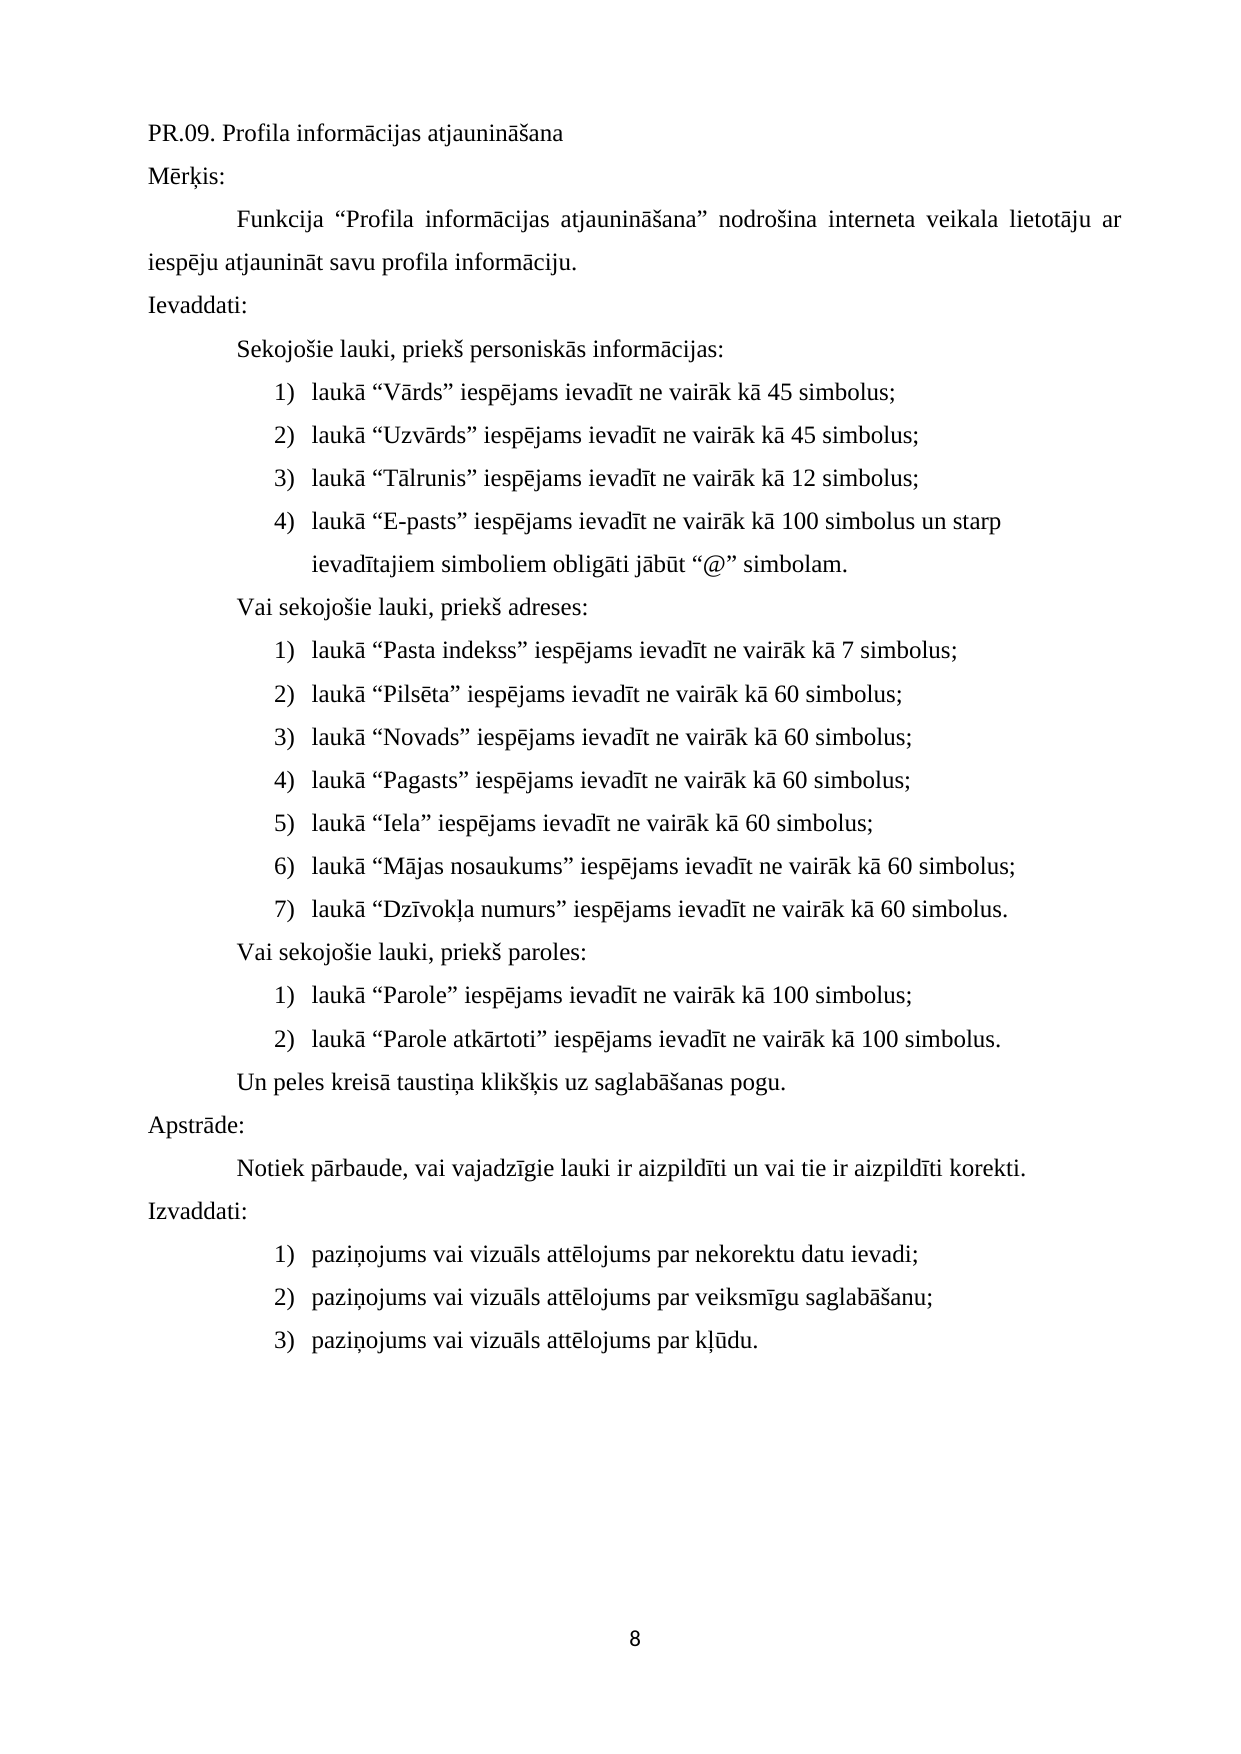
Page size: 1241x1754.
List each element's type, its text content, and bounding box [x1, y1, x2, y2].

list laukā “Dzīvokļa numurs” iespējams ievadīt ne vairāk kā 60 simbolus. [274, 894, 1122, 923]
list laukā “Uzvārds” iespējams ievadīt ne vairāk kā 45 simbolus; [274, 420, 1122, 449]
list paziņojums vai vizuāls attēlojums par nekorektu datu ievadi; [274, 1239, 1122, 1268]
text ievadītajiem simboliem obligāti jābūt “@” simbolam. [223, 549, 1122, 578]
list laukā “Vārds” iespējams ievadīt ne vairāk kā 45 simbolus; [274, 377, 1122, 406]
text Un peles kreisā taustiņa klikšķis uz saglabāšanas pogu. [148, 1067, 1122, 1096]
text Vai sekojošie lauki, priekš adreses: [148, 592, 1122, 621]
list laukā “Tālrunis” iespējams ievadīt ne vairāk kā 12 simbolus; [274, 463, 1122, 492]
text PR.09. Profila informācijas atjaunināšana [148, 118, 1122, 147]
list laukā “Pasta indekss” iespējams ievadīt ne vairāk kā 7 simbolus; [274, 636, 1122, 664]
list paziņojums vai vizuāls attēlojums par kļūdu. [274, 1326, 1122, 1354]
text Funkcija “Profila informācijas atjaunināšana” nodrošina interneta veikala lietotāju ar iespēju atjaunināt savu profila informāciju. [148, 204, 1122, 276]
list laukā “Pagasts” iespējams ievadīt ne vairāk kā 60 simbolus; [274, 765, 1122, 794]
list laukā “Novads” iespējams ievadīt ne vairāk kā 60 simbolus; [274, 722, 1122, 751]
text Vai sekojošie lauki, priekš paroles: [148, 937, 1122, 966]
text Mērķis: [148, 161, 1122, 190]
list laukā “Mājas nosaukums” iespējams ievadīt ne vairāk kā 60 simbolus; [274, 851, 1122, 880]
list laukā “Parole atkārtoti” iespējams ievadīt ne vairāk kā 100 simbolus. [274, 1024, 1122, 1052]
text Apstrāde: [148, 1110, 1122, 1139]
text Ievaddati: [148, 291, 1122, 319]
list laukā “Parole” iespējams ievadīt ne vairāk kā 100 simbolus; [274, 981, 1122, 1009]
text Notiek pārbaude, vai vajadzīgie lauki ir aizpildīti un vai tie ir aizpildīti korekti. [148, 1153, 1122, 1182]
list laukā “Pilsēta” iespējams ievadīt ne vairāk kā 60 simbolus; [274, 679, 1122, 707]
list laukā “E-pasts” iespējams ievadīt ne vairāk kā 100 simbolus un starp [274, 506, 1122, 535]
text Sekojošie lauki, priekš personiskās informācijas: [148, 334, 1122, 362]
list laukā “Iela” iespējams ievadīt ne vairāk kā 60 simbolus; [274, 808, 1122, 837]
list paziņojums vai vizuāls attēlojums par veiksmīgu saglabāšanu; [274, 1282, 1122, 1311]
text Izvaddati: [148, 1196, 1122, 1225]
